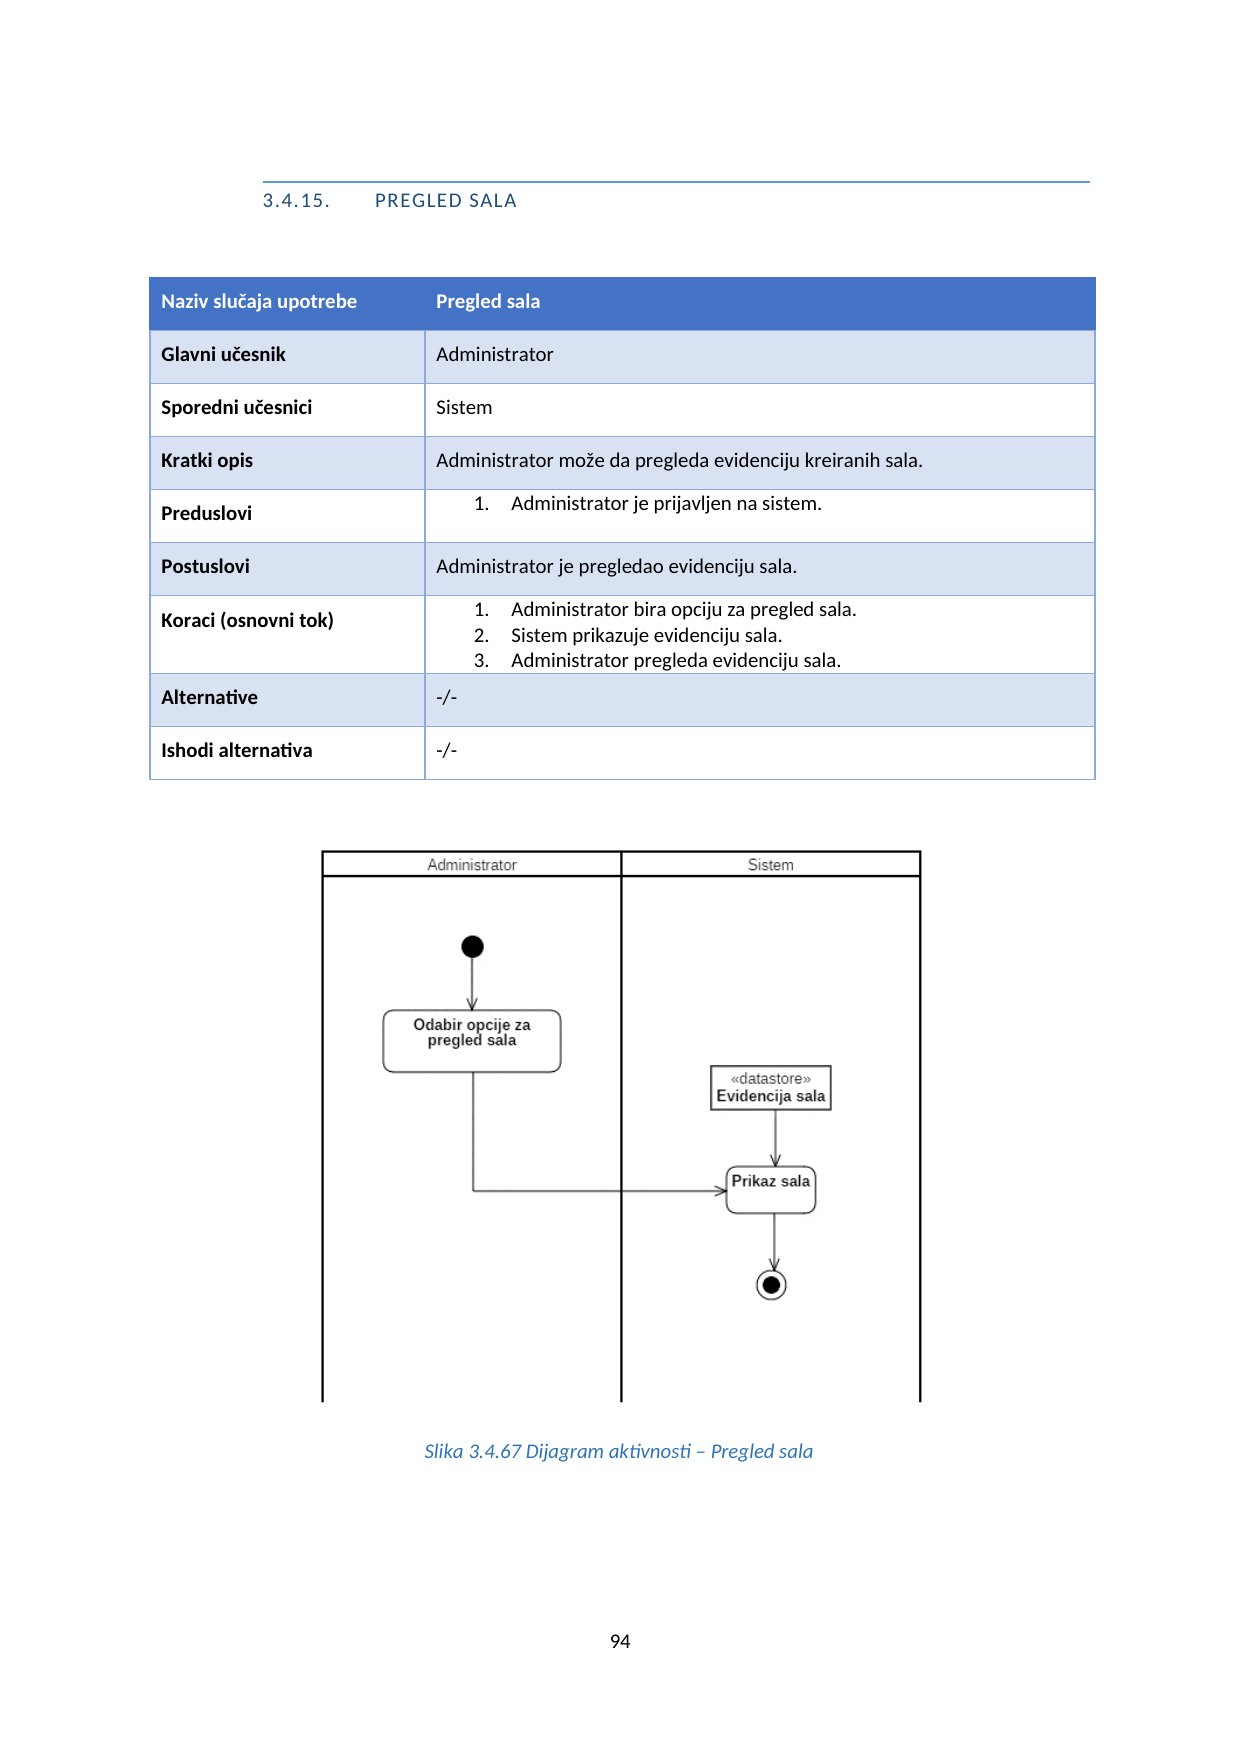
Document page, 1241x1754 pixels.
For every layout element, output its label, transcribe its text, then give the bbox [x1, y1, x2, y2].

table_cell Alternative [151, 674, 424, 726]
table_header Naziv slučaja upotrebe [151, 278, 424, 330]
table_cell Administrator je prijavljen na sistem. [426, 490, 1094, 542]
table_cell Postuslovi [151, 543, 424, 595]
picture [311, 840, 930, 1414]
table_cell Administrator bira opciju za pregled sala. Sistem prikazuje evidenciju sala. Administrator pregleda evidenciju sala. [426, 596, 1094, 673]
table_cell -/- [426, 727, 1094, 779]
table_cell Ishodi alternativa [151, 727, 424, 779]
text Slika 3.4.30 Dijagram aktivnosti – Pregled sala [150, 1438, 1090, 1464]
table_cell Sporedni učesnici [151, 384, 424, 436]
table_cell Sistem [426, 384, 1094, 436]
table_cell Administrator može da pregleda evidenciju kreiranih sala. [426, 437, 1094, 489]
table_cell -/- [426, 674, 1094, 726]
table_cell Administrator [426, 331, 1094, 383]
table_cell Administrator je pregledao evidenciju sala. [426, 543, 1094, 595]
table_cell Preduslovi [151, 490, 424, 542]
table_header Pregled sala [426, 278, 1094, 330]
subtitle Pregled sala [262, 182, 1090, 212]
table_cell Glavni učesnik [151, 331, 424, 383]
table_cell Koraci (osnovni tok) [151, 596, 424, 673]
table_cell Kratki opis [151, 437, 424, 489]
